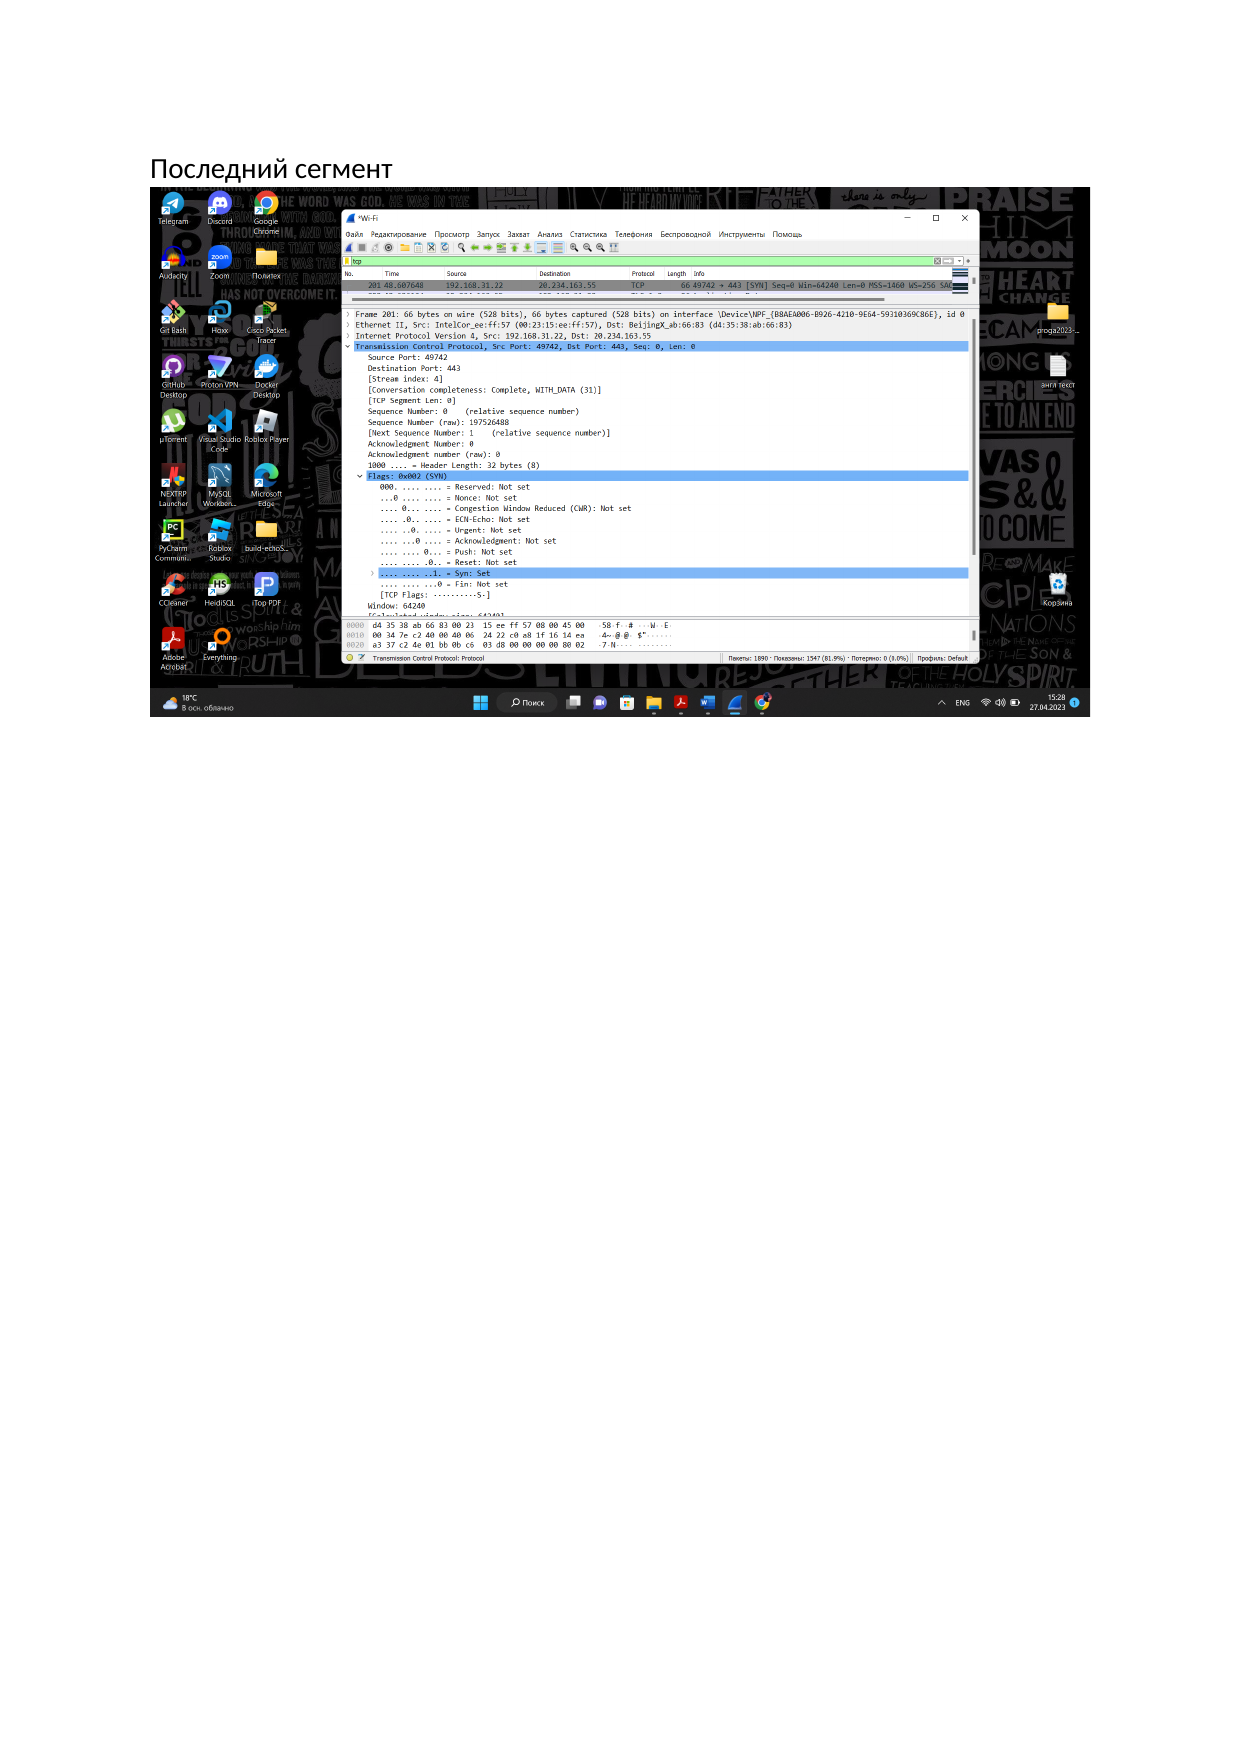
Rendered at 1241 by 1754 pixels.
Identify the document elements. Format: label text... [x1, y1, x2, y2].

picture [150, 187, 1091, 717]
text Ipconfig /all 4.Ш2а Кадр начинающий поцедуру трехстороннего рукопожатия Последний сегмент [150, 150, 1090, 187]
